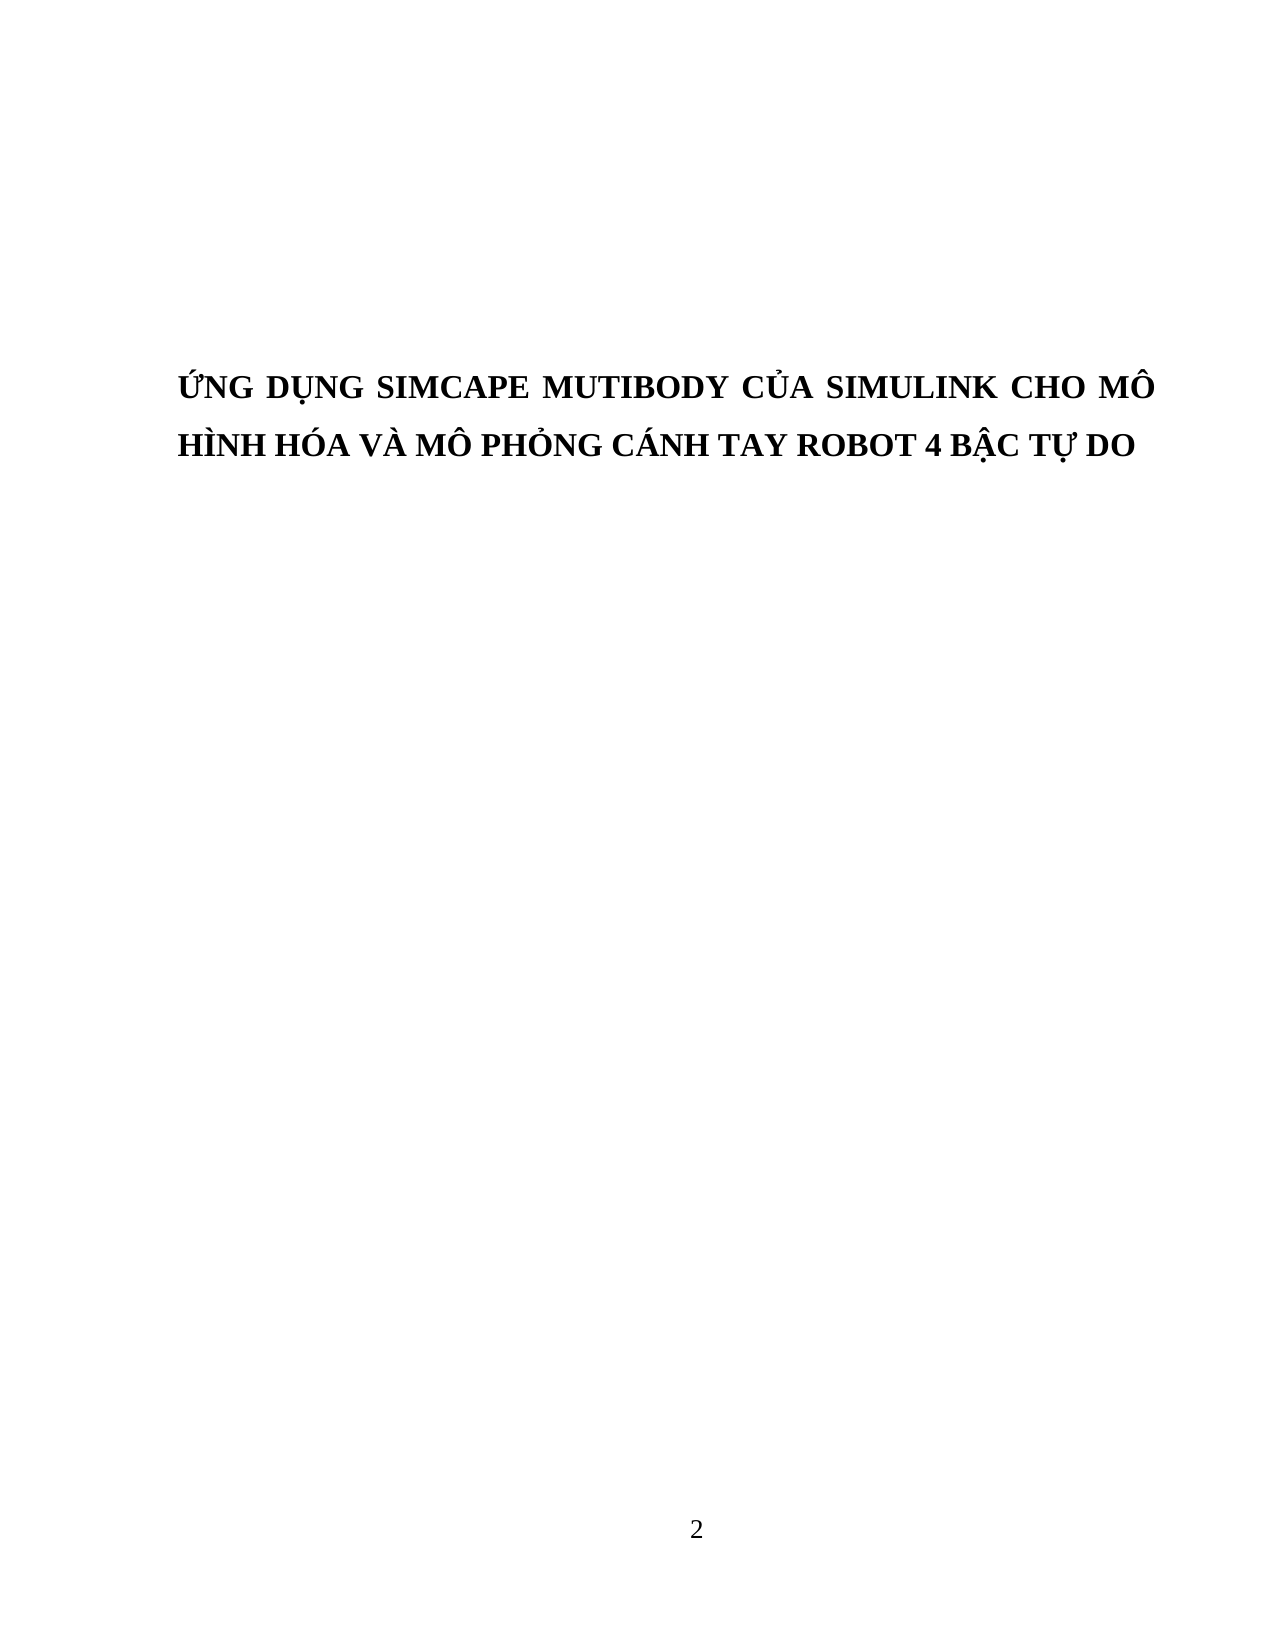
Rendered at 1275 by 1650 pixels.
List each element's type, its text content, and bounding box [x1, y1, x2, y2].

text ỨNG DỤNG SIMCAPE MUTIBODY CỦA SIMULINK CHO MÔ HÌNH HÓA VÀ MÔ PHỎNG CÁNH TAY ROBOT 4 BẬC TỰ DO [177, 367, 1157, 463]
